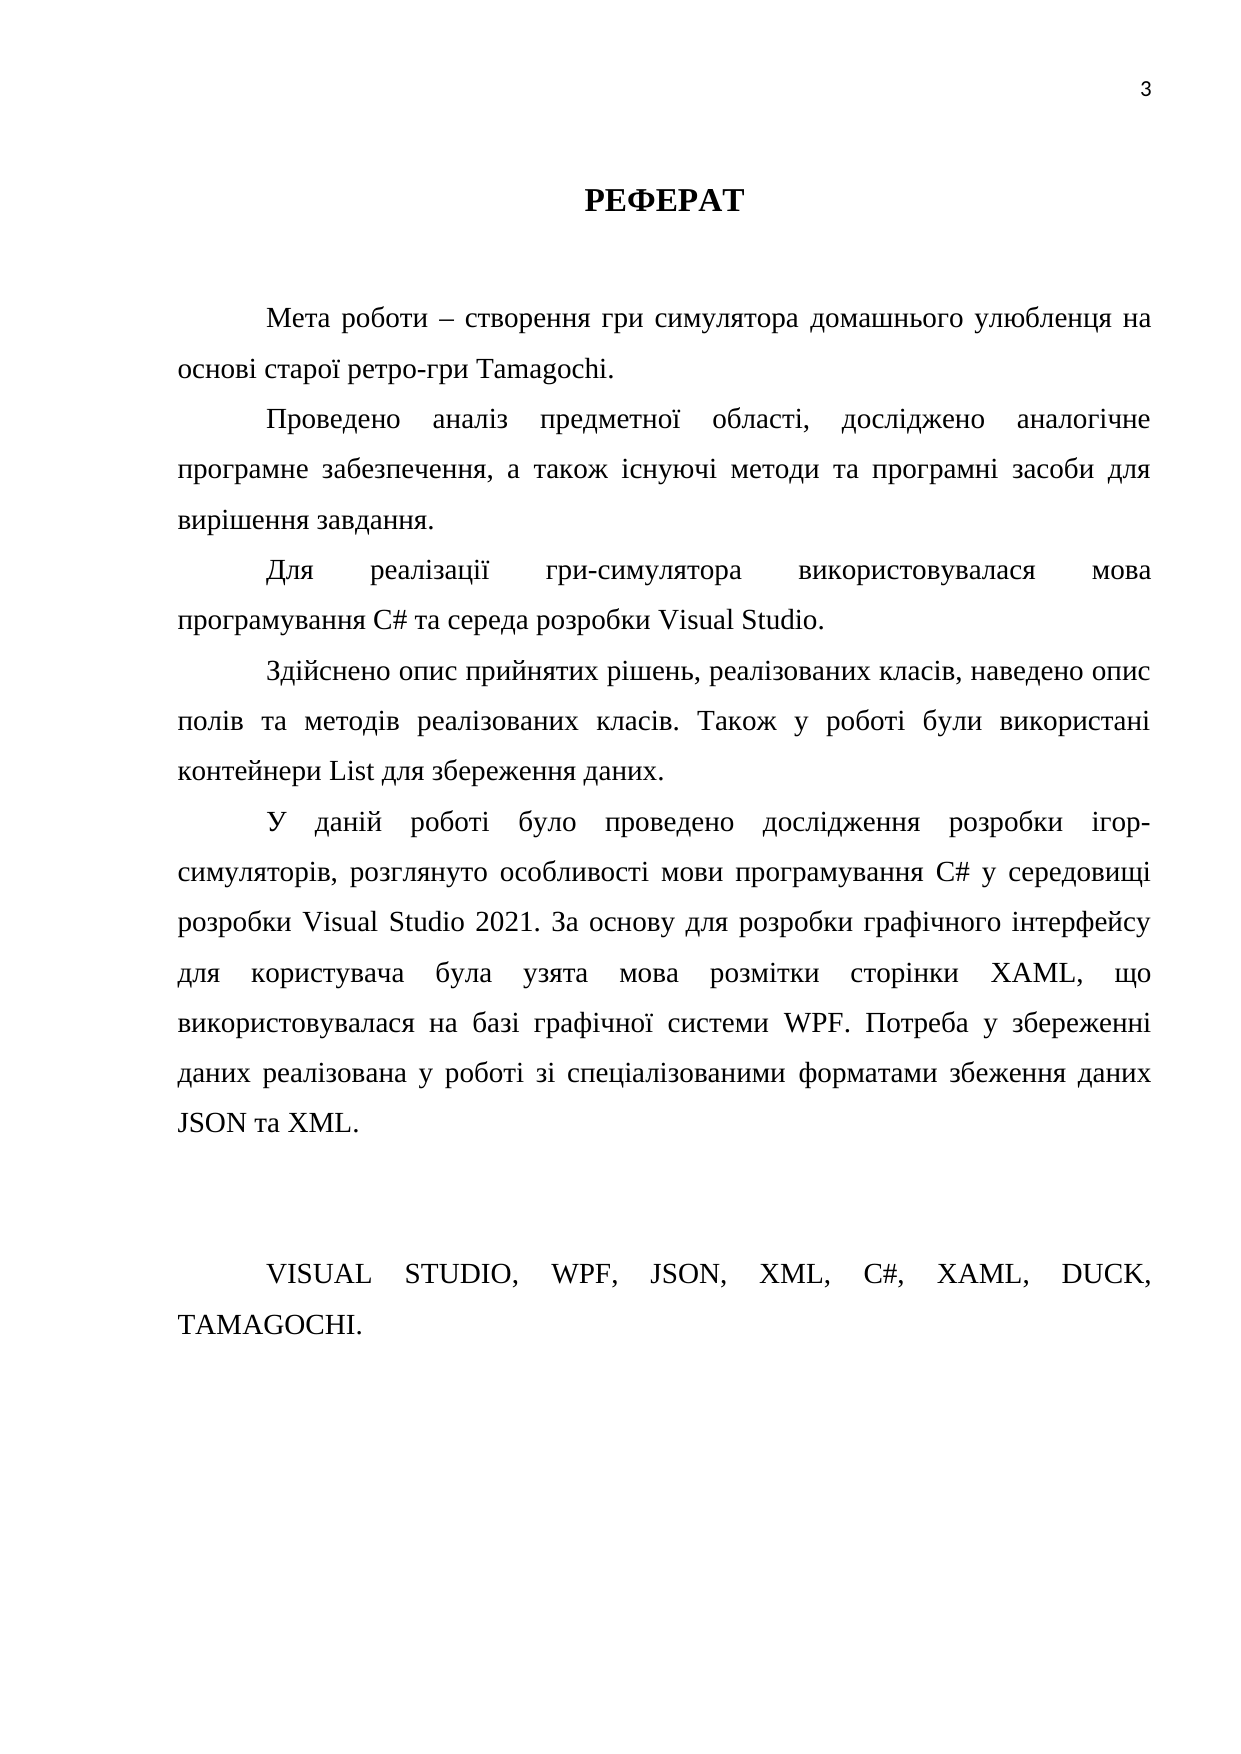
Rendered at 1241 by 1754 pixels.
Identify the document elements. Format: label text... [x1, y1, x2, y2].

text У даній роботі було проведено дослідження розробки ігор-симуляторів, розглянуто особливості мови програмування С# у середовищі розробки Visual Studio 2021. За основу для розробки графічного інтерфейсу для користувача була узята мова розмітки сторінки XAML, що використовувалася на базі графічної системи WPF. Потреба у збереженні даних реалізована у роботі зі спеціалізованими форматами збеження даних JSON та XML. [177, 804, 1152, 1139]
text Мета роботи – створення гри симулятора домашнього улюбленця на основі старої ретро-гри Tamagochi. [177, 301, 1152, 384]
title реферат [177, 181, 1152, 219]
text Проведено аналіз предметної області, досліджено аналогічне програмне забезпечення, а також існуючі методи та програмні засоби для вирішення завдання. [177, 401, 1152, 535]
text Для реалізації гри-симулятора використовувалася мова програмування С# та середа розробки Visual Studio. [177, 552, 1152, 636]
text VISUAL STUDIO, WPF, JSON, XML, C#, XAML, DUCK, TAMAGOCHI. [177, 1257, 1152, 1340]
text Здійснено опис прийнятих рішень, реалізованих класів, наведено опис полів та методів реалізованих класів. Також у роботі були використані контейнери List для збереження даних. [177, 653, 1152, 787]
